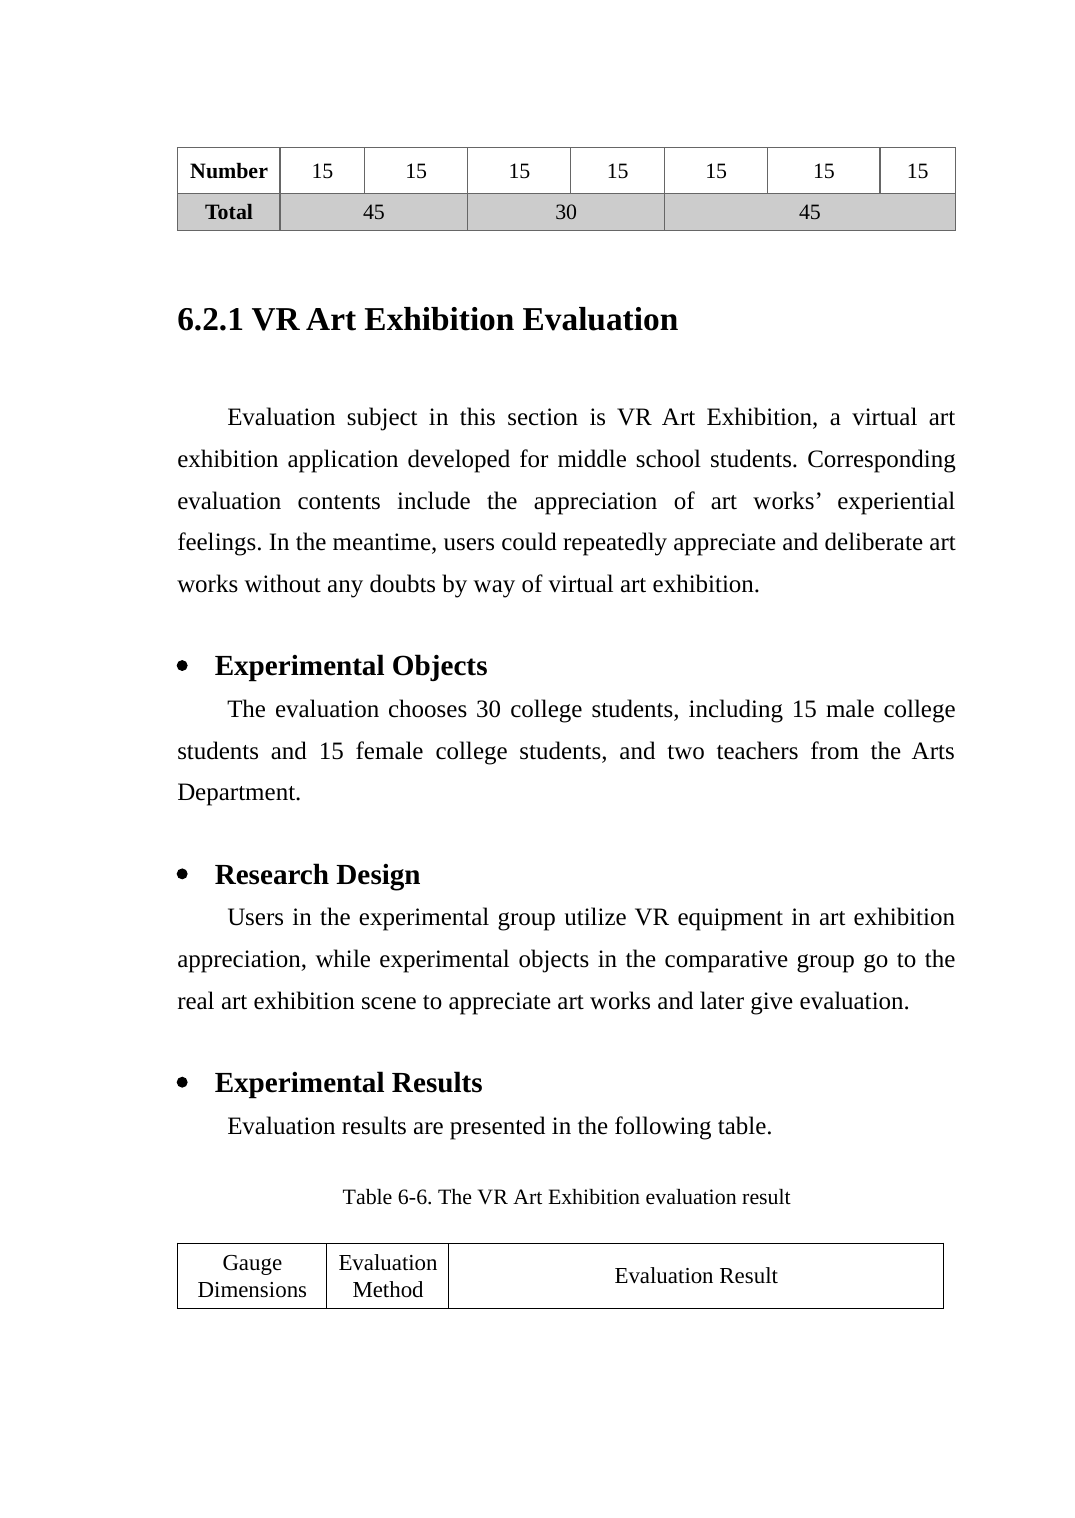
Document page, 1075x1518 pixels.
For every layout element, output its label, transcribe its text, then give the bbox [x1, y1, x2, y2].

text Table 6-6. The VR Art Exhibition evaluation result [177, 1184, 956, 1209]
text 6.2.1 VR Art Exhibition Evaluation [177, 299, 956, 338]
text Evaluation results are presented in the following table. [177, 1101, 956, 1142]
table_cell 15 [665, 148, 767, 193]
table_cell 15 [571, 148, 664, 193]
table_header Evaluation Result [449, 1244, 943, 1307]
table_cell Total [178, 194, 279, 230]
table_cell 15 [768, 148, 879, 193]
list Experimental Objects [177, 642, 956, 684]
table_cell 45 [665, 194, 955, 230]
table_cell 15 [281, 148, 364, 193]
table_cell 15 [468, 148, 570, 193]
text Evaluation subject in this section is VR Art Exhibition, a virtual art exhibition application developed for middle school students. Corresponding evaluation contents include the appreciation of art works’ experiential feelings. In the meantime, users could repeatedly appreciate and deliberate art works without any doubts by way of virtual art exhibition. [177, 392, 956, 601]
table_header Evaluation Method [327, 1244, 448, 1307]
list Research Design [177, 851, 956, 892]
table_cell 30 [468, 194, 664, 230]
text The evaluation chooses 30 college students, including 15 male college students and 15 female college students, and two teachers from the Arts Department. [177, 684, 956, 809]
table_header Gauge Dimensions [178, 1244, 326, 1307]
table_cell 15 [881, 148, 955, 193]
table_cell 45 [281, 194, 467, 230]
table_cell 15 [365, 148, 467, 193]
table_cell Number [178, 148, 279, 193]
text Users in the experimental group utilize VR equipment in art exhibition appreciation, while experimental objects in the comparative group go to the real art exhibition scene to appreciate art works and later give evaluation. [177, 892, 956, 1017]
list Experimental Results [177, 1059, 956, 1101]
